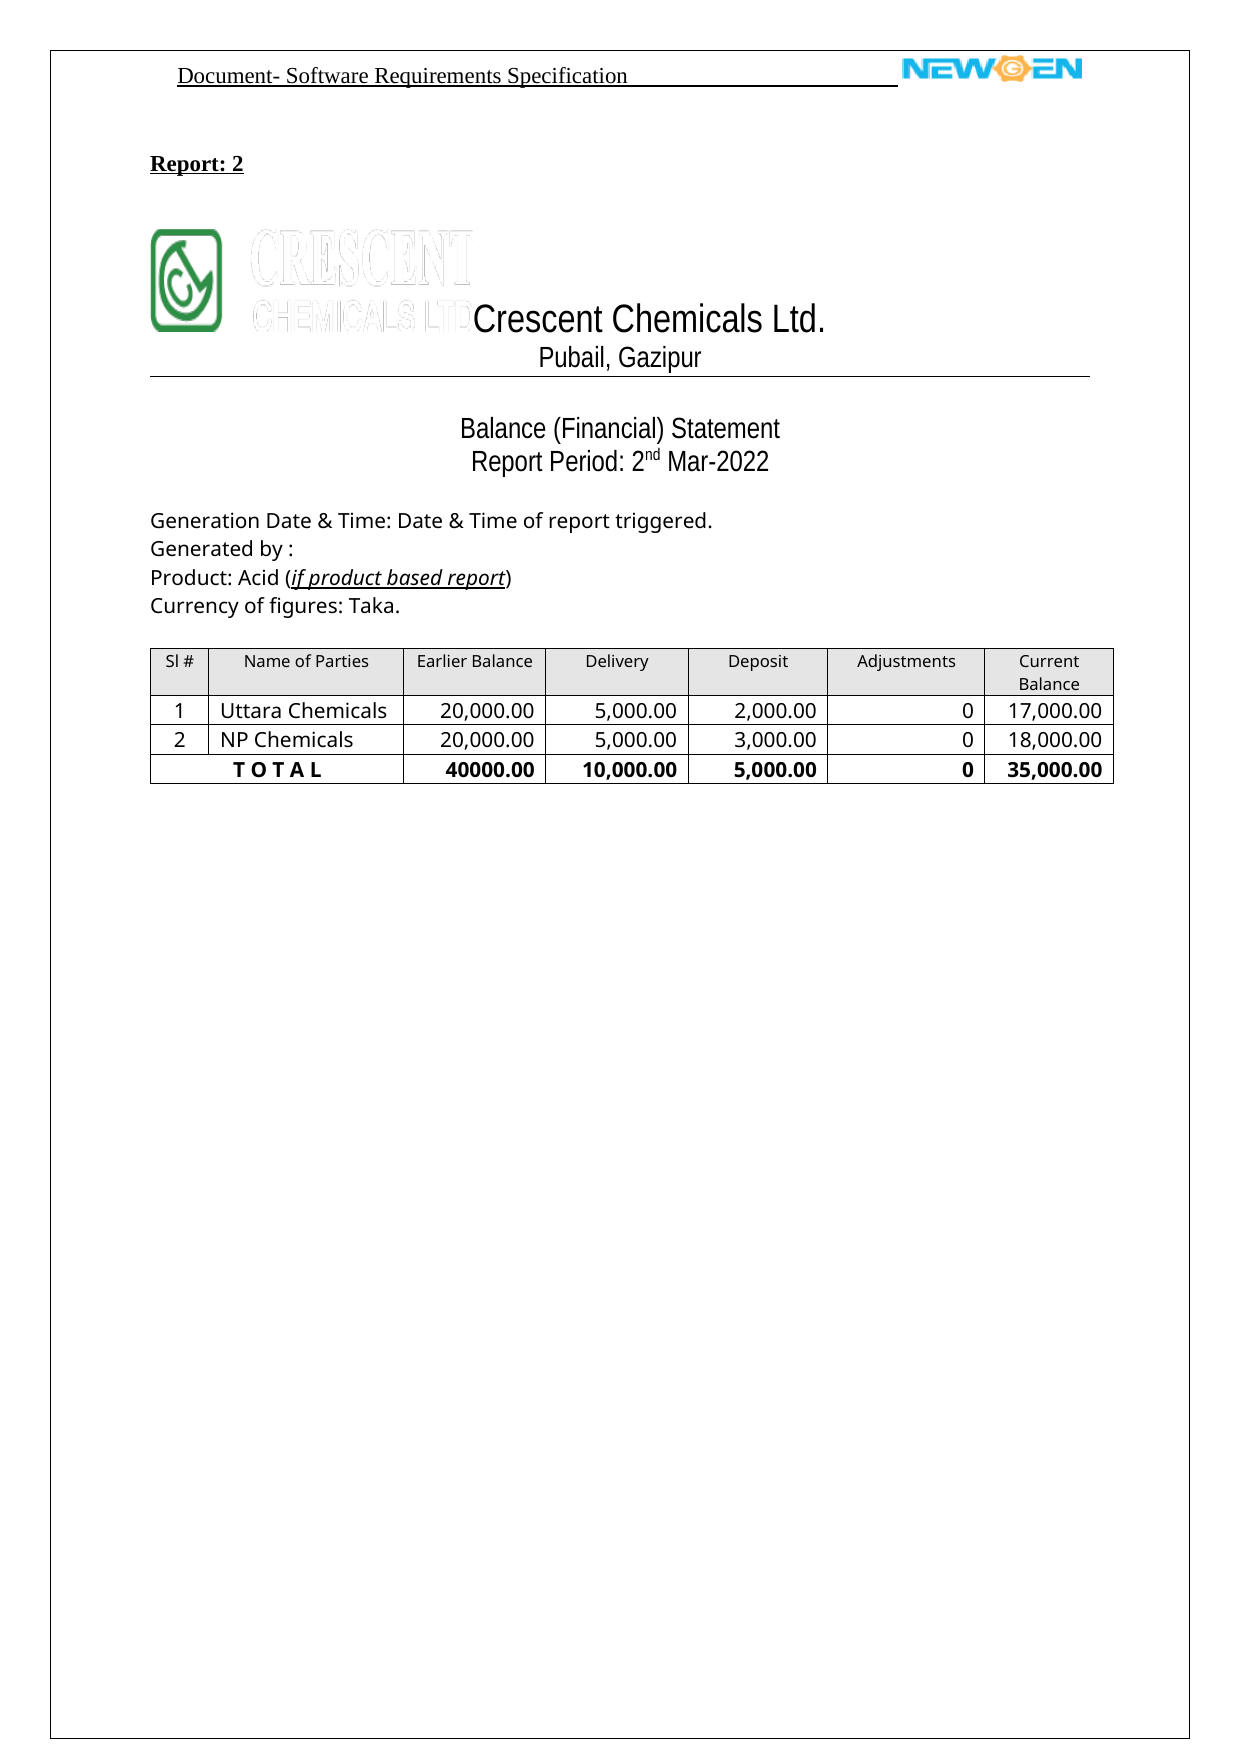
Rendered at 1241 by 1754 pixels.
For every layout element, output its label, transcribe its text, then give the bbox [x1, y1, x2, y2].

table_cell 17,000.00 [985, 696, 1113, 724]
text Report Period: 2nd Mar-2022 [150, 444, 1090, 478]
table_cell 10,000.00 [546, 755, 688, 783]
text Product: Acid (if product based report) [150, 563, 1090, 591]
table_header Delivery [546, 649, 688, 695]
table_cell 0 [828, 696, 984, 724]
table_cell 20,000.00 [404, 725, 545, 754]
table_cell 20,000.00 [404, 696, 545, 724]
table_header Name of Parties [209, 649, 403, 695]
table_cell 5,000.00 [546, 696, 688, 724]
table_cell 35,000.00 [985, 755, 1113, 783]
table_cell 5,000.00 [689, 755, 827, 783]
table_cell 0 [828, 725, 984, 754]
text Report: 2 [150, 150, 1090, 176]
table_header Deposit [689, 649, 827, 695]
table_header Adjustments [828, 649, 984, 695]
table_cell 2 [151, 725, 208, 754]
table_cell 1 [151, 696, 208, 724]
table_cell 5,000.00 [546, 725, 688, 754]
text Generated by : [150, 534, 1090, 563]
table_cell Uttara Chemicals [209, 696, 403, 724]
table_header Current Balance [985, 649, 1113, 695]
table_cell 3,000.00 [689, 725, 827, 754]
text Pubail, Gazipur [150, 340, 1090, 376]
text Generation Date & Time: Date & Time of report triggered. [150, 506, 1090, 534]
table_header Earlier Balance [404, 649, 545, 695]
picture [150, 229, 473, 332]
table_cell 18,000.00 [985, 725, 1113, 754]
table_cell 40000.00 [404, 755, 545, 783]
picture [897, 52, 1091, 84]
text Balance (Financial) Statement [150, 411, 1090, 444]
table_cell T O T A L [151, 755, 403, 783]
text Currency of figures: Taka. [150, 591, 1090, 620]
table_header Sl # [151, 649, 208, 695]
table_cell 2,000.00 [689, 696, 827, 724]
table_cell 0 [828, 755, 984, 783]
table_cell NP Chemicals [209, 725, 403, 754]
